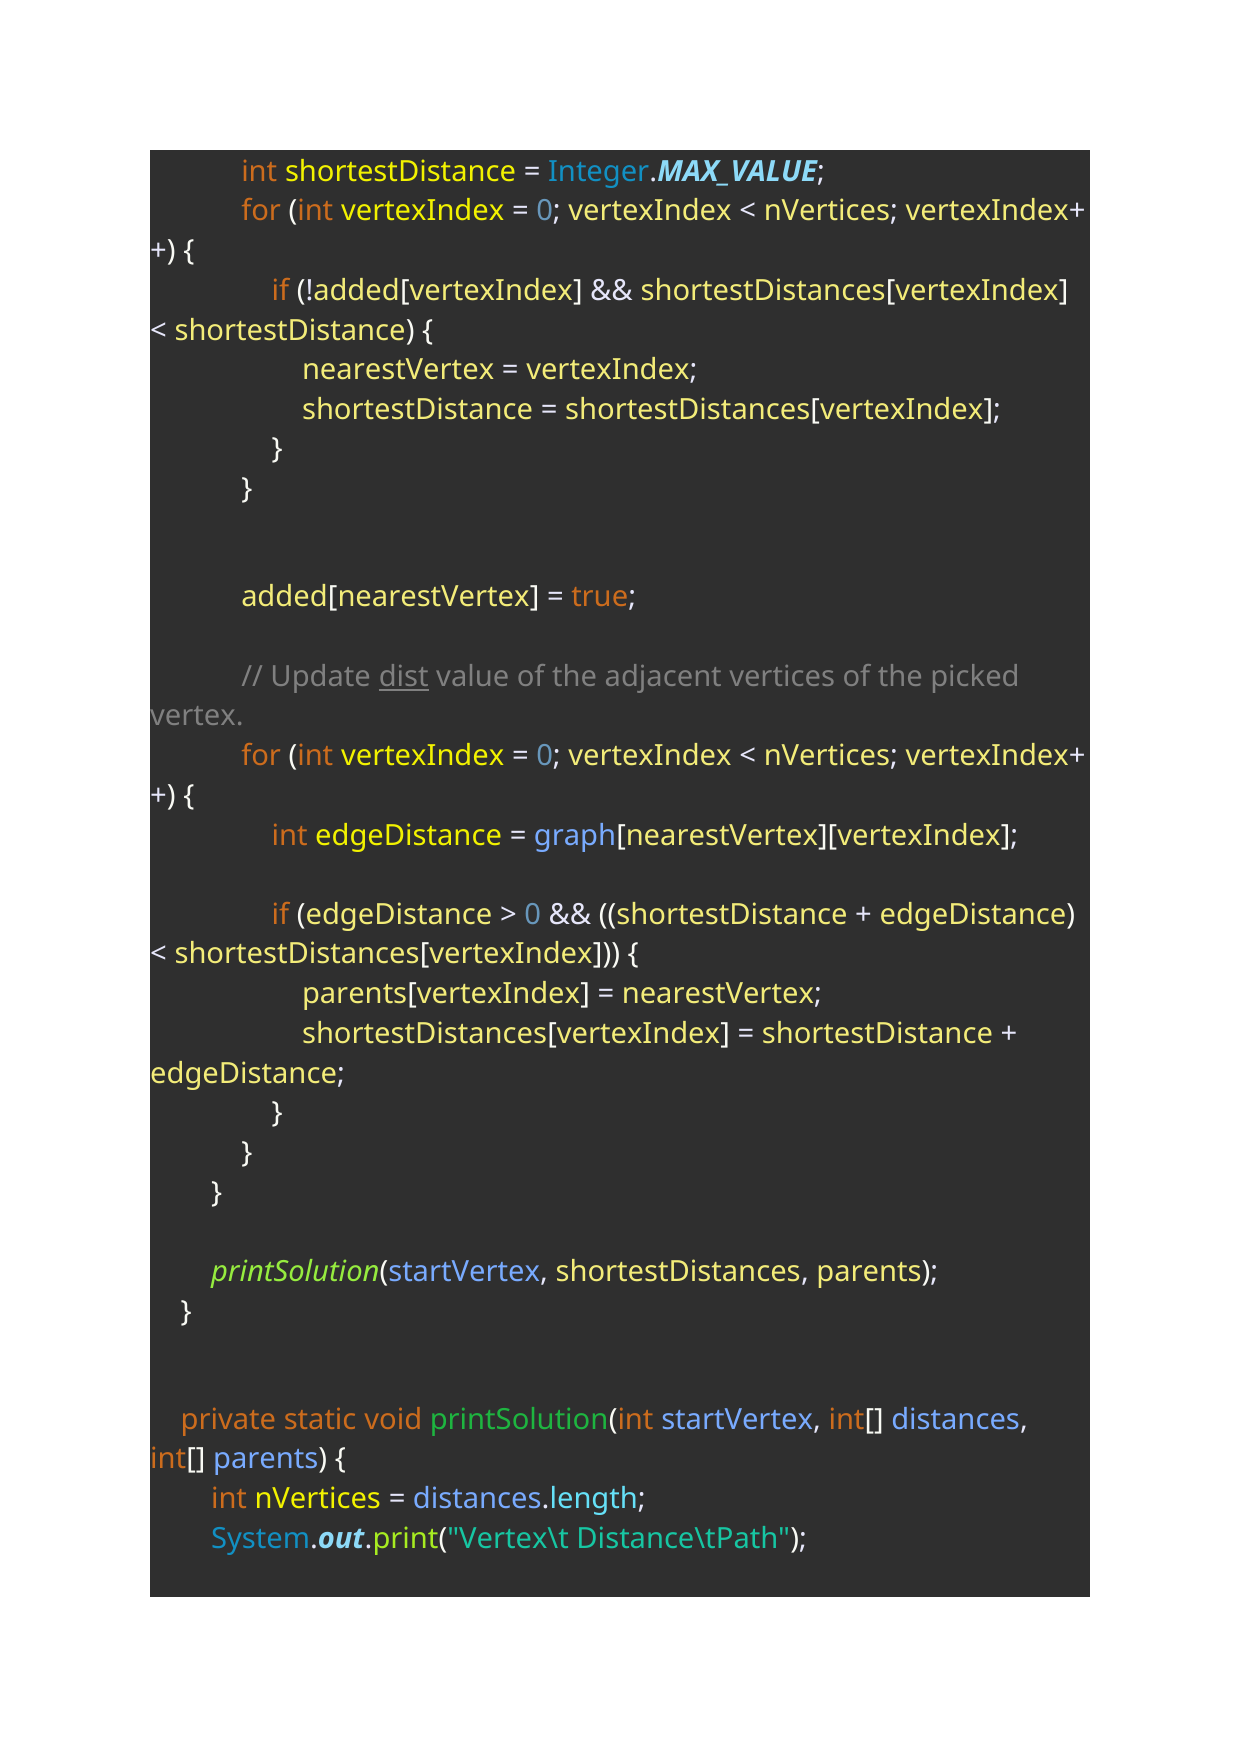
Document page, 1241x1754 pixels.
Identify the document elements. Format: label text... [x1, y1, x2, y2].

text shortestDistance = shortestDistances[vertexIndex]; [150, 388, 1090, 428]
text } [150, 467, 1090, 507]
text if (edgeDistance > 0 && ((shortestDistance + edgeDistance) < shortestDistances[vertexIndex])) { [150, 893, 1090, 972]
text int edgeDistance = graph[nearestVertex][vertexIndex]; [150, 814, 1090, 853]
text int nVertices = distances.length; [150, 1477, 1090, 1517]
text } [150, 1092, 1090, 1131]
text added[nearestVertex] = true; [150, 576, 1090, 615]
text // Update dist value of the adjacent vertices of the picked vertex. [150, 655, 1090, 734]
text printSolution(startVertex, shortestDistances, parents); [150, 1250, 1090, 1290]
text int shortestDistance = Integer.MAX_VALUE; [150, 150, 1090, 190]
text } [150, 1131, 1090, 1171]
text shortestDistances[vertexIndex] = shortestDistance + edgeDistance; [150, 1012, 1090, 1092]
text nearestVertex = vertexIndex; [150, 348, 1090, 388]
text } [150, 1171, 1090, 1211]
text parents[vertexIndex] = nearestVertex; [150, 972, 1090, 1012]
text if (!added[vertexIndex] && shortestDistances[vertexIndex] < shortestDistance) { [150, 269, 1090, 348]
text } [150, 428, 1090, 467]
text } [150, 1290, 1090, 1330]
text System.out.print("Vertex\t Distance\tPath"); [150, 1517, 1090, 1557]
text for (int vertexIndex = 0; vertexIndex < nVertices; vertexIndex++) { [150, 734, 1090, 814]
text for (int vertexIndex = 0; vertexIndex < nVertices; vertexIndex++) { [150, 190, 1090, 269]
text private static void printSolution(int startVertex, int[] distances, int[] parents) { [150, 1398, 1090, 1477]
